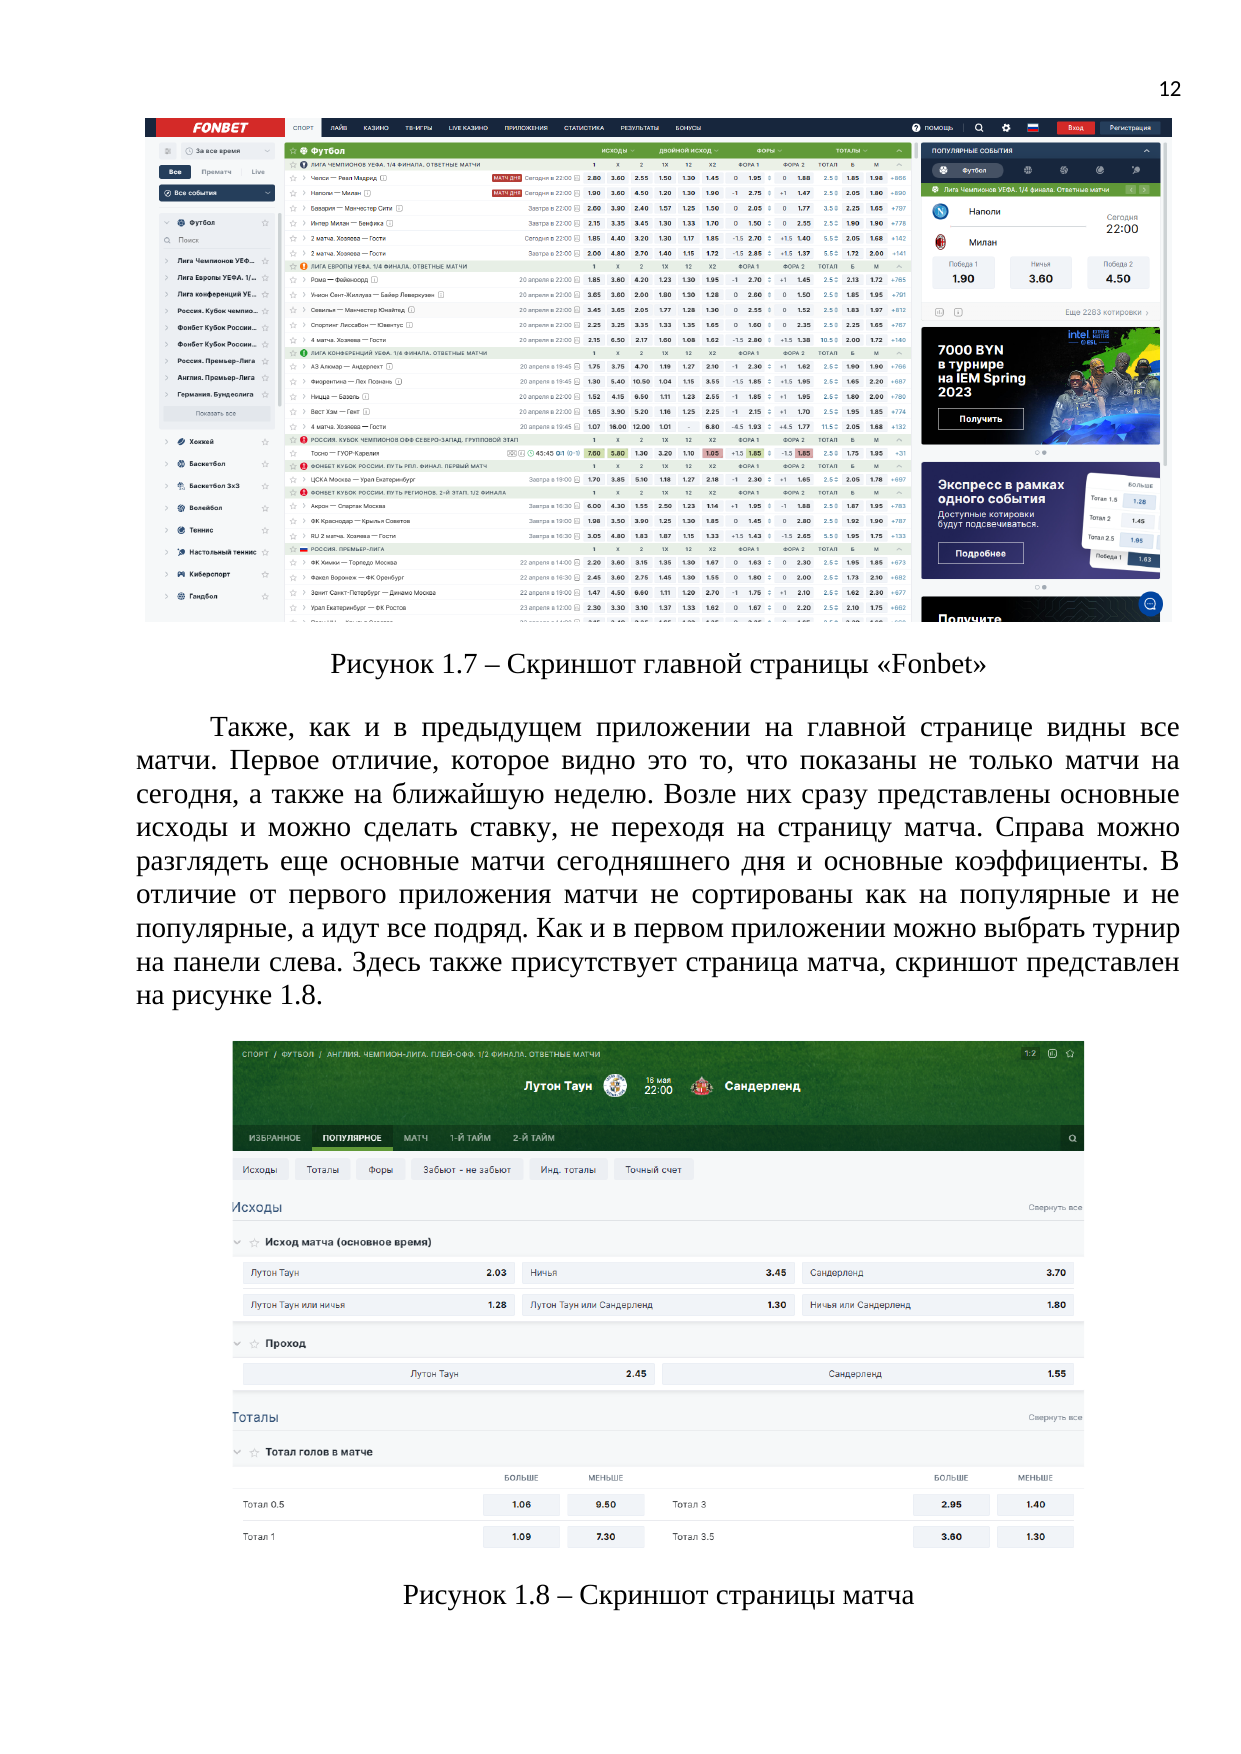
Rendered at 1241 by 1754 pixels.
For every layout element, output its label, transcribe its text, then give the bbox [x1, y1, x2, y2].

text Также, как и в предыдущем приложении на главной странице видны все матчи. Первое отличие, которое видно это то, что показаны не только матчи на сегодня, а также на ближайшую неделю. Возле них сразу представлены основные исходы и можно сделать ставку, не переходя на страницу матча. Справа можно разглядеть еще основные матчи сегодняшнего дня и основные коэффициенты. В отличие от первого приложения матчи не сортированы как на популярные и не популярные, а идут все подряд. Как и в первом приложении можно выбрать турнир на панели слева. Здесь также присутствует страница матча, скриншот представлен на рисунке 1.8. [136, 709, 1181, 1011]
picture [232, 1040, 1085, 1552]
picture [145, 118, 1172, 622]
text Рисунок 1.8 – Скриншот страницы матча [136, 1577, 1181, 1610]
text Рисунок 1.7 – Скриншот главной страницы «Fonbet» [136, 646, 1181, 680]
